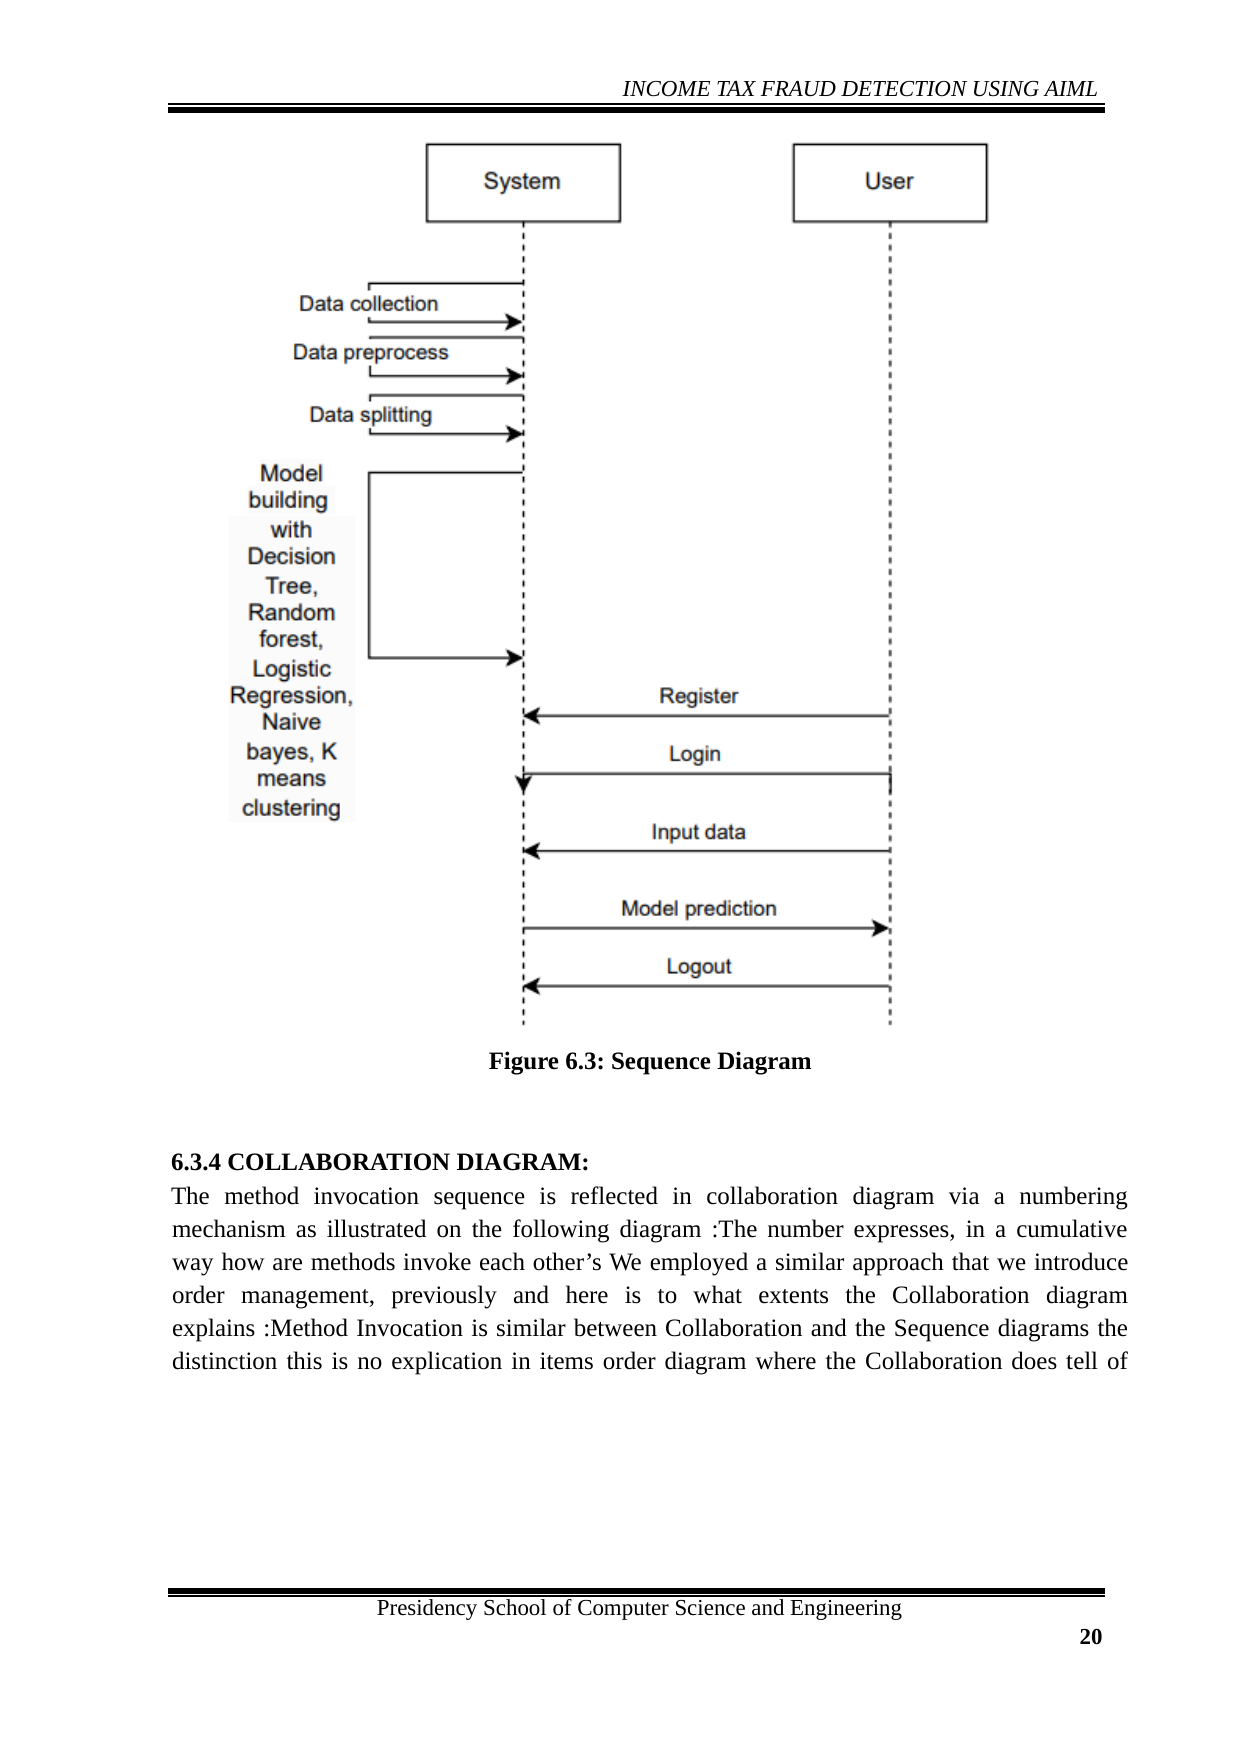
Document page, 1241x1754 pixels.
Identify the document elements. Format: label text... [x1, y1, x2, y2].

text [171, 1181, 1129, 1374]
picture [171, 133, 1011, 1041]
text Figure 6.3: Sequence Diagram [171, 1046, 1129, 1074]
text 6.3.4 COLLABORATION DIAGRAM: [171, 1147, 1129, 1176]
